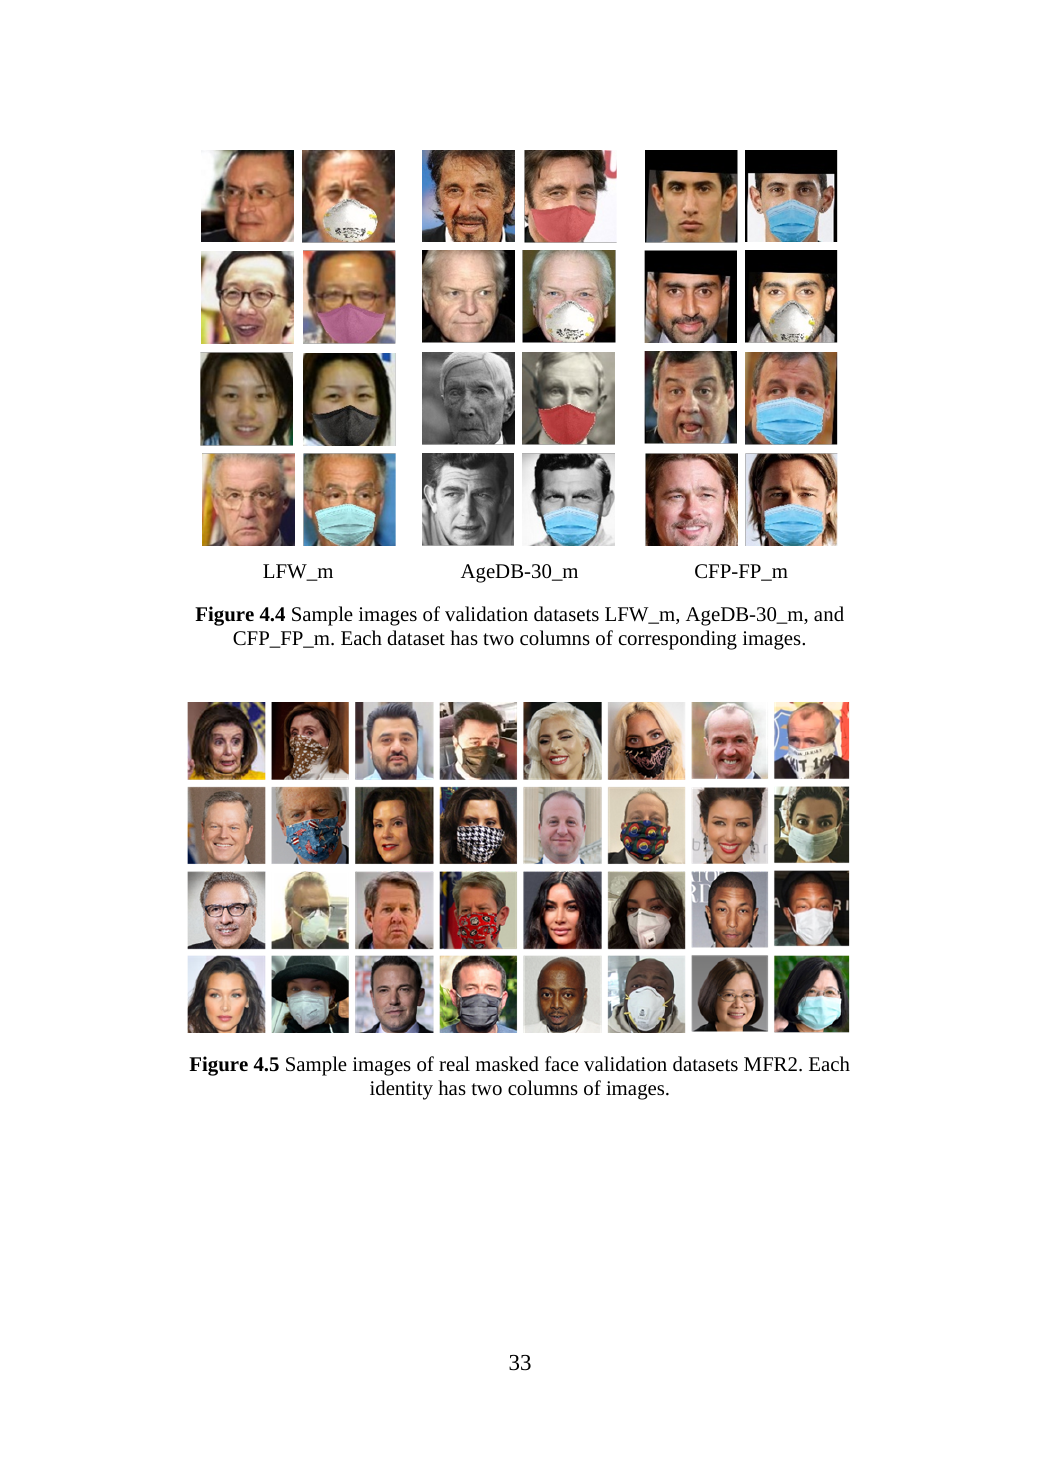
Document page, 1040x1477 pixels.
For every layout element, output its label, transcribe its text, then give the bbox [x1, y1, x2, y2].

picture [644, 150, 838, 546]
text Figure 4.4 Sample images of validation datasets LFW_m, AgeDB-30_m, and CFP_FP_m. Each dataset has two columns of corresponding images. [187, 602, 852, 650]
picture [422, 150, 617, 546]
picture [187, 702, 850, 1033]
picture [200, 150, 396, 546]
table_cell [630, 150, 852, 559]
table_cell [188, 150, 408, 559]
table_cell LFW_m [188, 559, 408, 596]
table_cell CFP-FP_m [630, 559, 852, 596]
text Figure 4.5 Sample images of real masked face validation datasets MFR2. Each identity has two columns of images. [187, 1052, 852, 1100]
table_cell AgeDB-30_m [409, 559, 630, 596]
table_header [188, 702, 852, 1046]
table_cell [409, 150, 630, 559]
